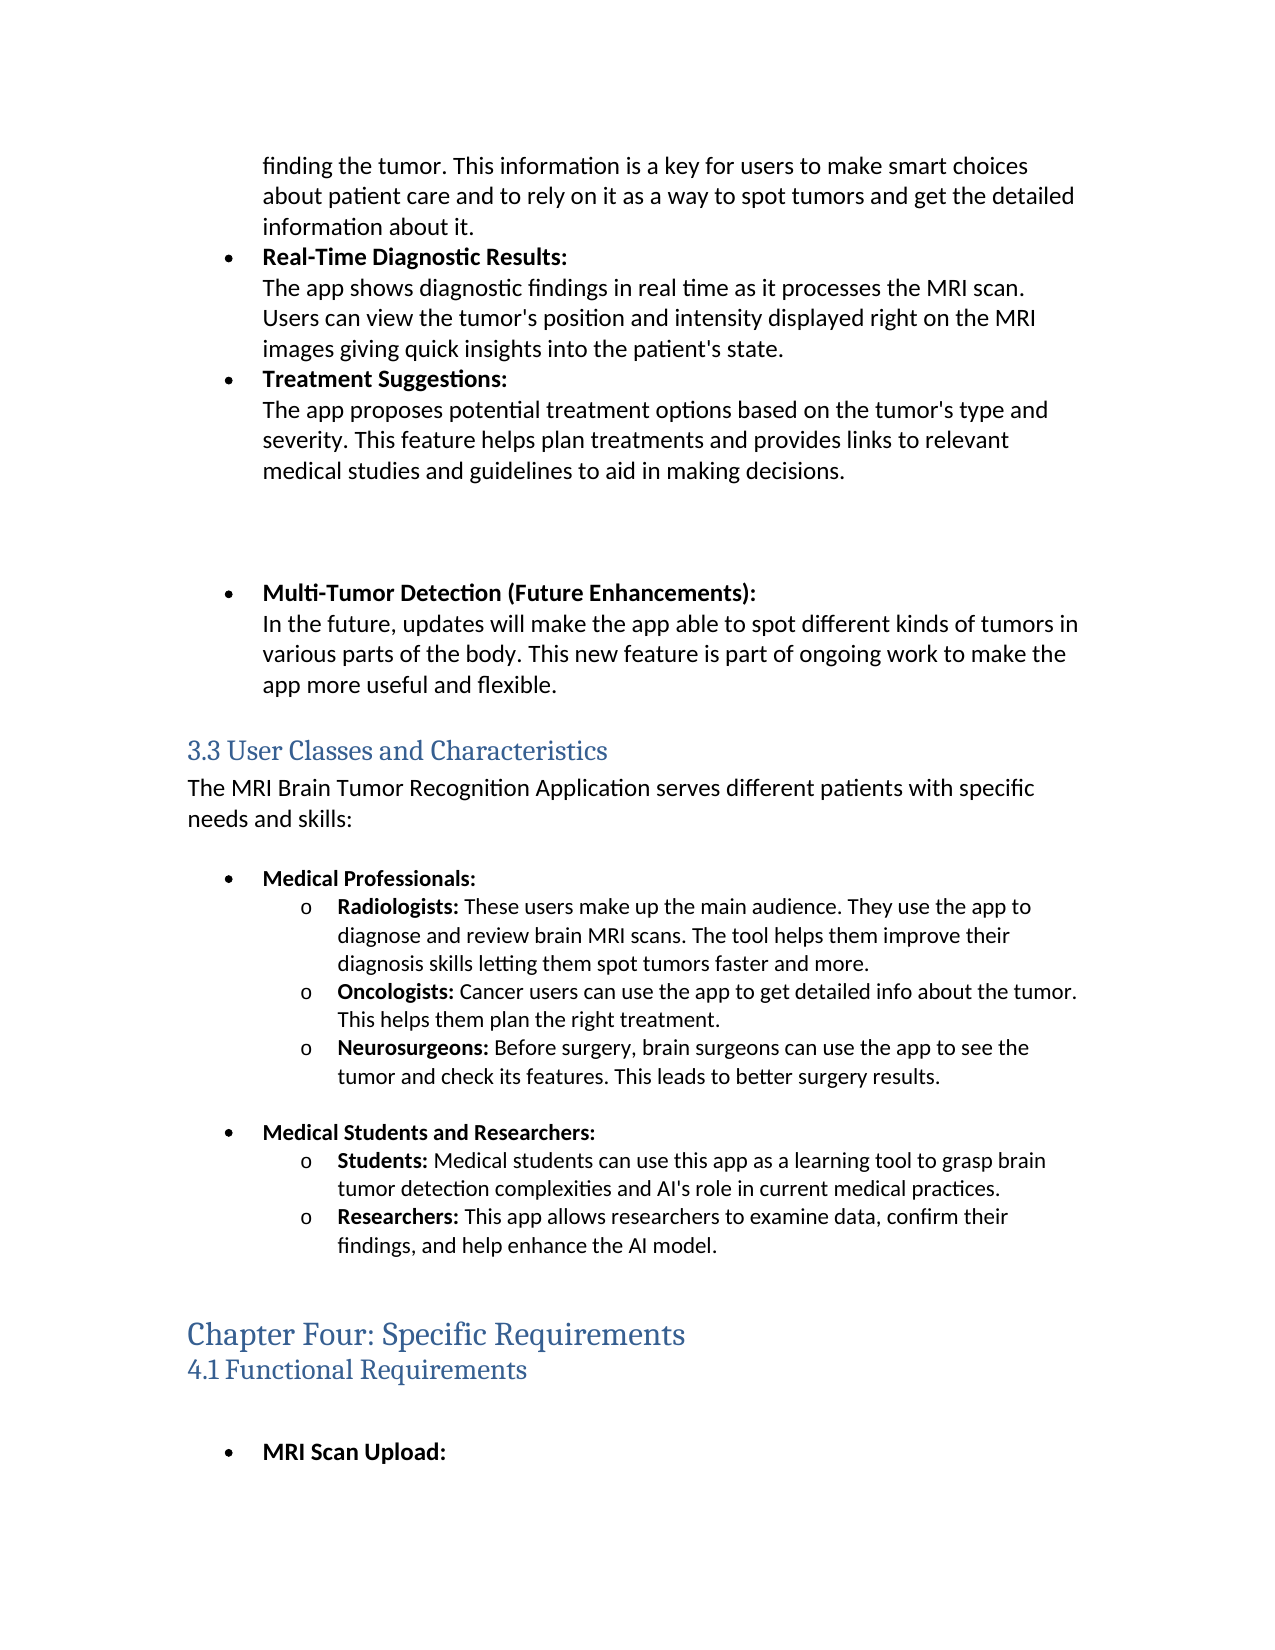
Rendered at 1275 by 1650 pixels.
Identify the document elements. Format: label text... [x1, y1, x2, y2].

list Neurosurgeons: Before surgery, brain surgeons can use the app to see the tumor and check its features. This leads to better surgery results. [300, 1033, 1087, 1090]
list MRI Scan Upload: [225, 1436, 1087, 1466]
subtitle 4.1 Functional Requirements [187, 1353, 1087, 1387]
list Multi-Tumor Detection (Future Enhancements): [225, 577, 1087, 608]
list Medical Professionals: [225, 864, 1087, 892]
text The app shows diagnostic findings in real time as it processes the MRI scan. Users can view the tumor's position and intensity displayed right on the MRI images giving quick insights into the patient's state. [262, 272, 1087, 364]
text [262, 150, 1087, 242]
text In the future, updates will make the app able to spot different kinds of tumors in various parts of the body. This new feature is part of ongoing work to make the app more useful and flexible. [262, 608, 1087, 699]
list Real-Time Diagnostic Results: [225, 242, 1087, 272]
text The app proposes potential treatment options based on the tumor's type and severity. This feature helps plan treatments and provides links to relevant medical studies and guidelines to aid in making decisions. [262, 394, 1087, 486]
list Researchers: This app allows researchers to examine data, confirm their findings, and help enhance the AI model. [300, 1202, 1087, 1259]
list Students: Medical students can use this app as a learning tool to grasp brain tumor detection complexities and AI's role in current medical practices. [300, 1146, 1087, 1202]
subtitle Chapter Four: Specific Requirements [187, 1315, 1087, 1353]
list Medical Students and Researchers: [225, 1118, 1087, 1146]
list Oncologists: Cancer users can use the app to get detailed info about the tumor. This helps them plan the right treatment. [300, 977, 1087, 1033]
list Treatment Suggestions: [225, 364, 1087, 394]
list Radiologists: These users make up the main audience. They use the app to diagnose and review brain MRI scans. The tool helps them improve their diagnosis skills letting them spot tumors faster and more. [300, 892, 1087, 977]
subtitle 3.3 User Classes and Characteristics [187, 734, 1087, 768]
text The MRI Brain Tumor Recognition Application serves different patients with specific needs and skills: [187, 773, 1087, 834]
